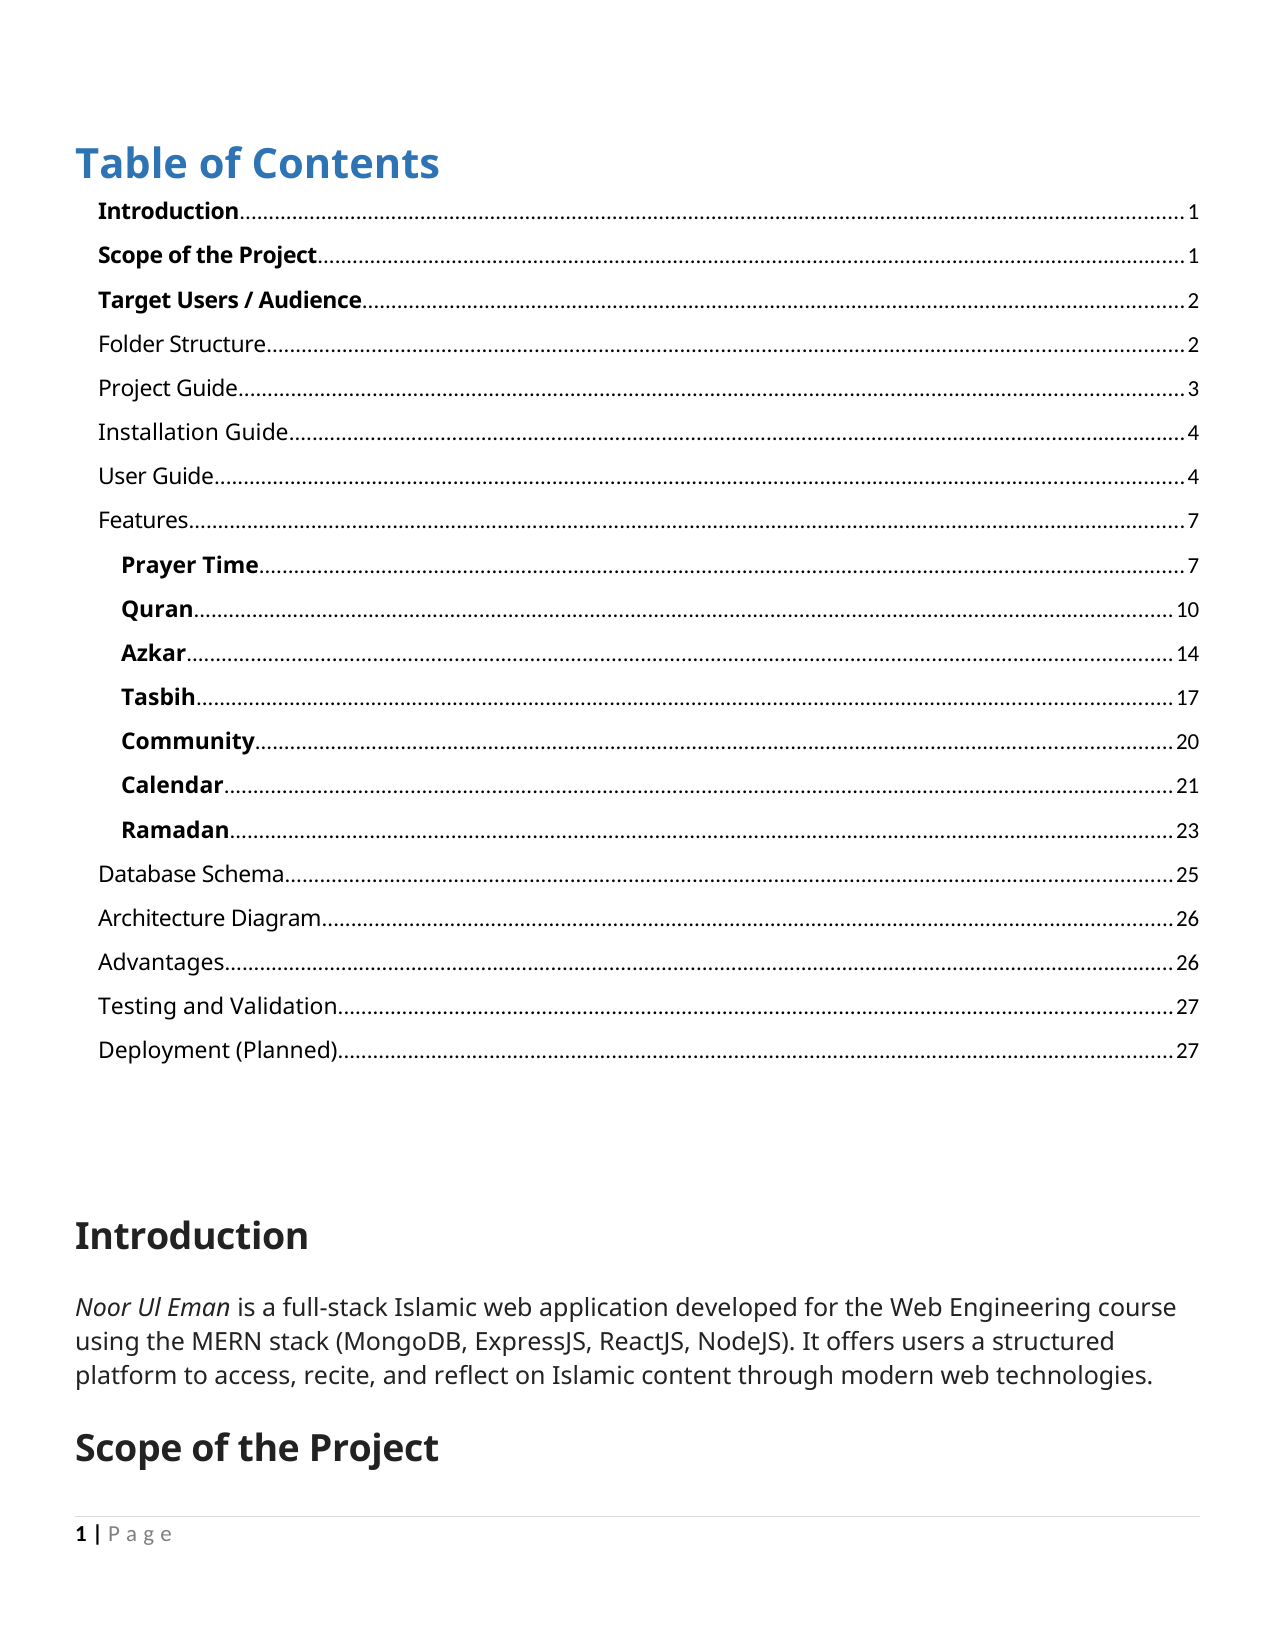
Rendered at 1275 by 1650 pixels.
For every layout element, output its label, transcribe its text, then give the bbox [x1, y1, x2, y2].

text Noor Ul Eman is a full-stack Islamic web application developed for the Web Engineering course using the MERN stack (MongoDB, ExpressJS, ReactJS, NodeJS). It offers users a structured platform to access, recite, and reflect on Islamic content through modern web technologies. [75, 1289, 1200, 1392]
text Introduction [75, 1209, 1200, 1260]
text Scope of the Project [75, 1421, 1200, 1472]
